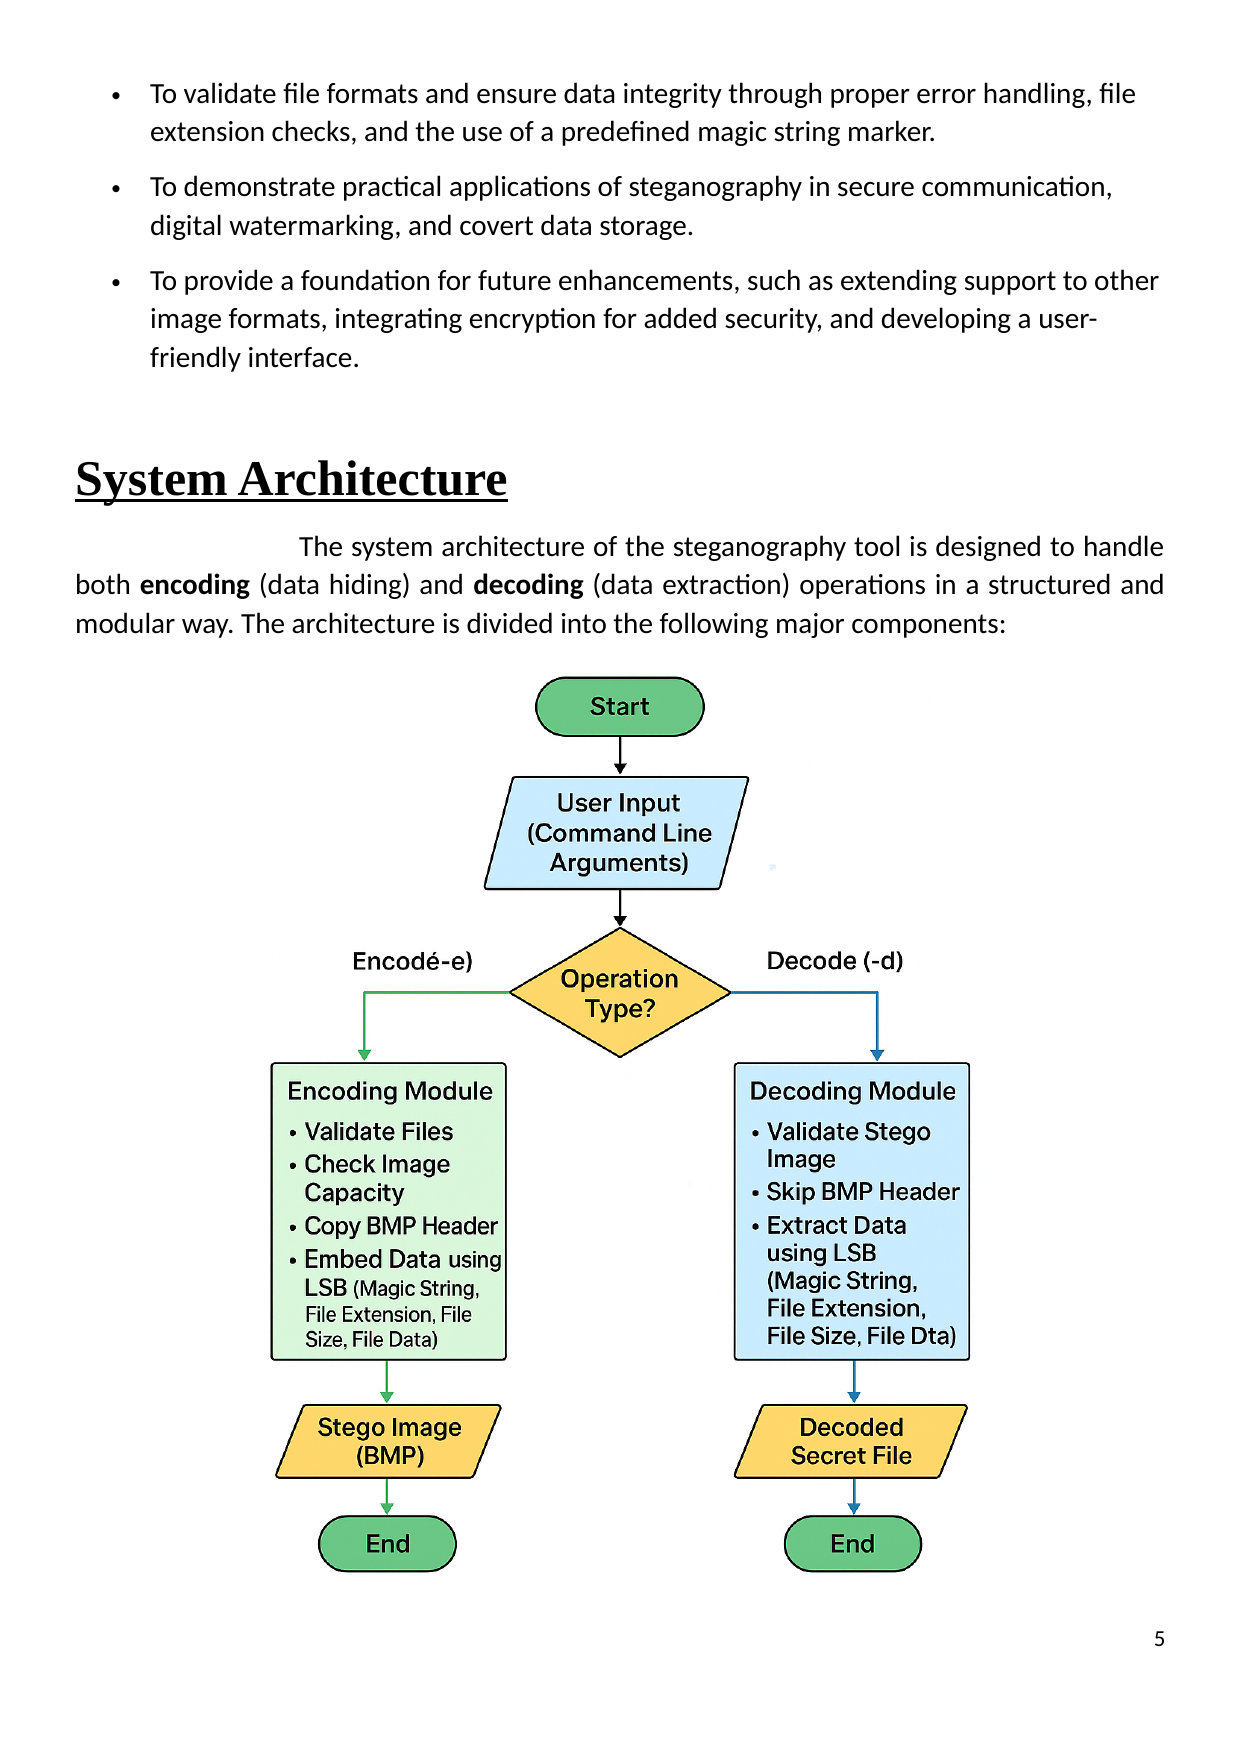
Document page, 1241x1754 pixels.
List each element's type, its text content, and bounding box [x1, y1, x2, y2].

list To validate file formats and ensure data integrity through proper error handling, file extension checks, and the use of a predefined magic string marker. [112, 75, 1165, 149]
list To demonstrate practical applications of steganography in secure communication, digital watermarking, and covert data storage. [112, 168, 1165, 243]
text The system architecture of the steganography tool is designed to handle both encoding (data hiding) and decoding (data extraction) operations in a structured and modular way. The architecture is divided into the following major components: [75, 528, 1165, 640]
list To provide a foundation for future enhancements, such as extending support to other image formats, integrating encryption for added security, and developing a user-friendly interface. [112, 262, 1165, 374]
text System Architecture [75, 449, 1165, 507]
picture [238, 660, 1002, 1592]
